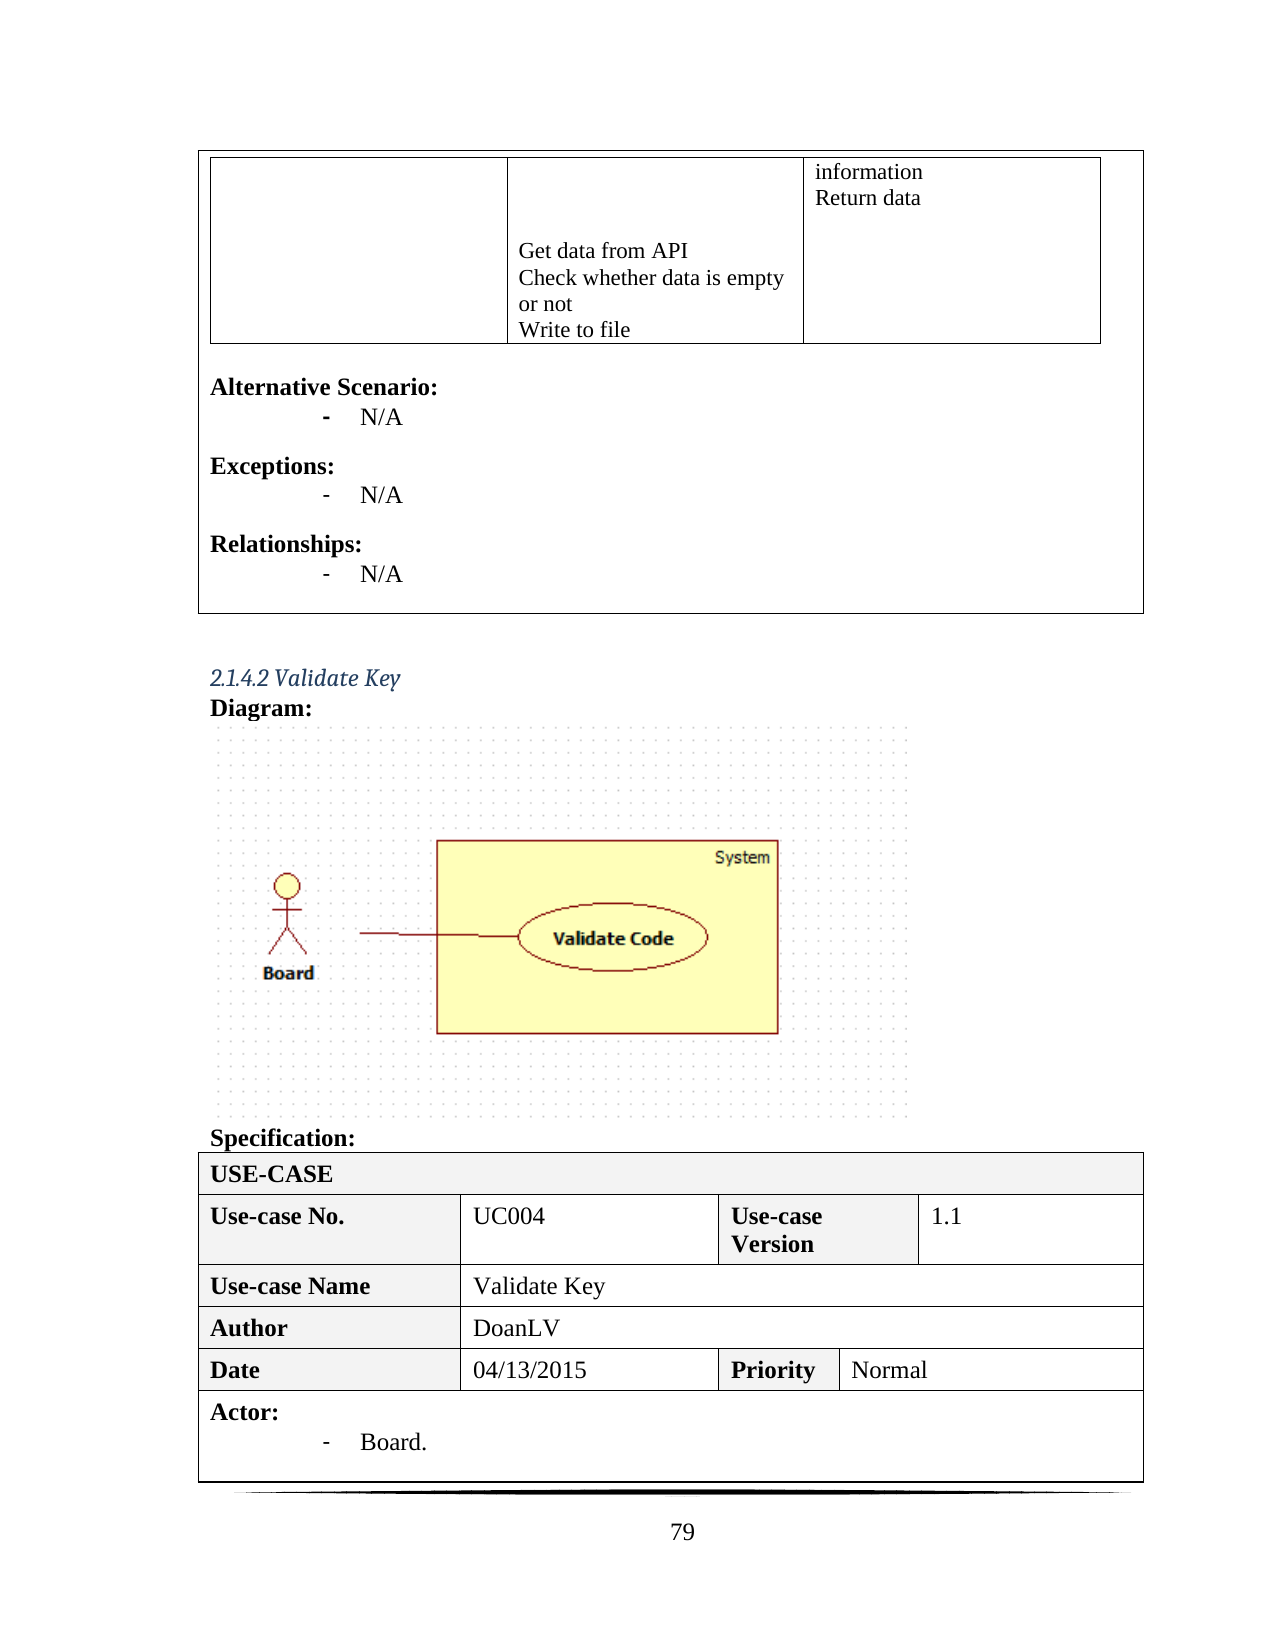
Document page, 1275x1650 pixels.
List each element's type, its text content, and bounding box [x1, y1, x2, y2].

table_cell Use-case Name [199, 1265, 460, 1306]
text Specification: [210, 1123, 1155, 1152]
text Diagram: [210, 693, 1155, 721]
table_cell Normal [840, 1349, 1143, 1390]
picture [210, 721, 907, 1124]
table_cell Priority [719, 1349, 839, 1390]
table_header USE-CASE [199, 1153, 1143, 1194]
picture [234, 1488, 1132, 1497]
table_cell Use-case No. [199, 1195, 460, 1264]
subtitle 2.1.4.2 Validate Key [210, 664, 1155, 693]
table_cell Use-case Version [719, 1195, 918, 1264]
table_cell UC004 [461, 1195, 718, 1264]
table_cell Author [199, 1307, 460, 1348]
table_cell Date [199, 1349, 460, 1390]
table_cell Validate Key [461, 1265, 1143, 1306]
table_cell DoanLV [461, 1307, 1143, 1348]
table_cell 1.1 [919, 1195, 1143, 1264]
table_cell 04/13/2015 [461, 1349, 718, 1390]
